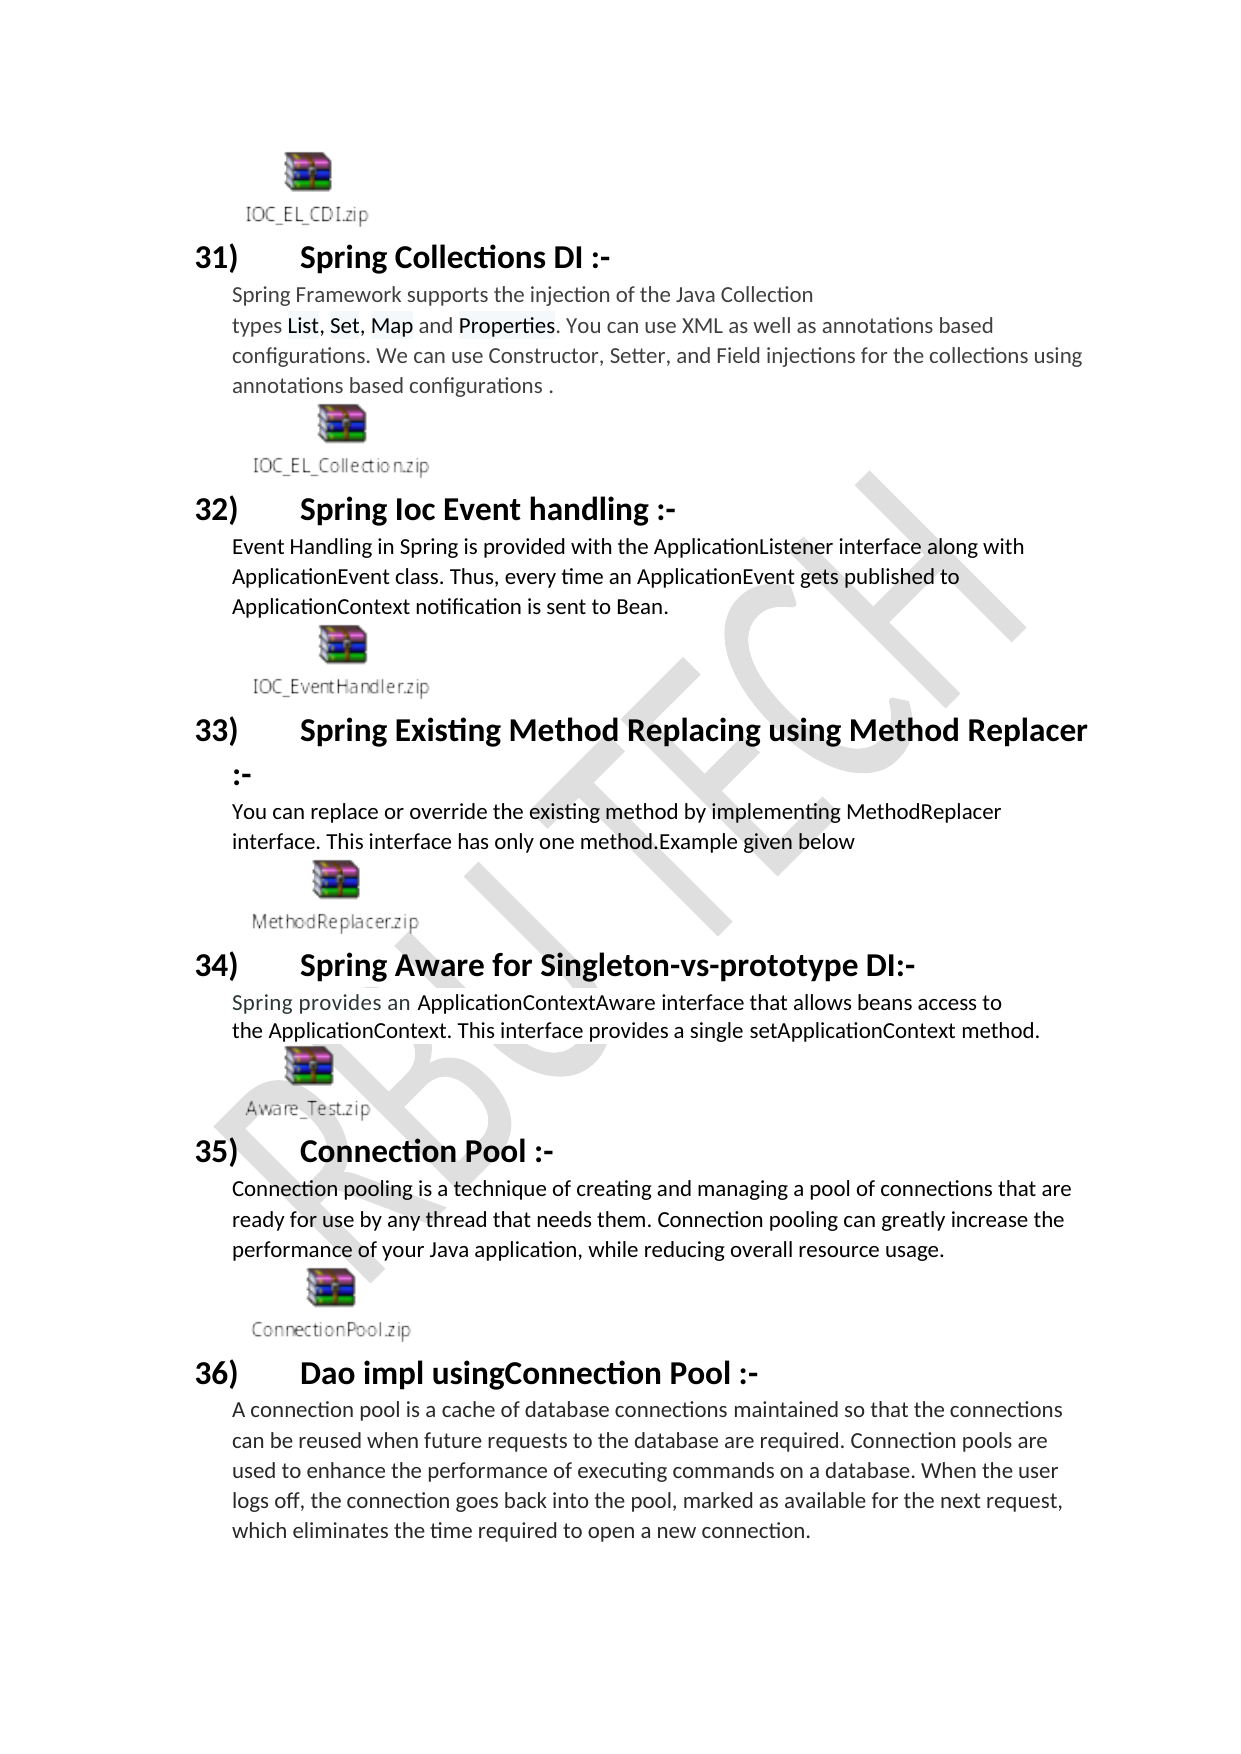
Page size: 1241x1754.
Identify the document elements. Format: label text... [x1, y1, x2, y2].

list A connection pool is a cache of database connections maintained so that the connections can be reused when future requests to the database are required. Connection pools are used to enhance the performance of executing commands on a database. When the user logs off, the connection goes back into the pool, marked as available for the next request, which eliminates the time required to open a new connection. [232, 1396, 1090, 1544]
list Spring Existing Method Replacing using Method Replacer :- [194, 709, 1090, 794]
list Connection pooling is a technique of creating and managing a pool of connections that are ready for use by any thread that needs them. Connection pooling can greatly increase the performance of your Java application, while reducing overall resource usage. [232, 1174, 1090, 1263]
list Event Handling in Spring is provided with the ApplicationListener interface along with ApplicationEvent class. Thus, every time an ApplicationEvent gets published to ApplicationContext notification is sent to Bean. [232, 532, 1090, 620]
list Spring provides an ApplicationContextAware interface that allows beans access to the ApplicationContext. This interface provides a single setApplicationContext method. [232, 988, 1090, 1044]
list Dao impl usingConnection Pool :- [194, 1352, 1090, 1392]
list Connection Pool :- [194, 1131, 1090, 1171]
list Spring Framework supports the injection of the Java Collection types List, Set, Map and Properties. You can use XML as well as annotations based configurations. We can use Constructor, Setter, and Field injections for the collections using annotations based configurations . [232, 281, 1090, 399]
list You can replace or override the existing method by implementing MethodReplacer interface. This interface has only one method.Example given below [232, 797, 1090, 855]
list Spring Collections DI :- [194, 237, 1090, 277]
list Spring Ioc Event handling :- [194, 488, 1090, 529]
list Spring Aware for Singleton-vs-prototype DI:- [194, 944, 1090, 985]
